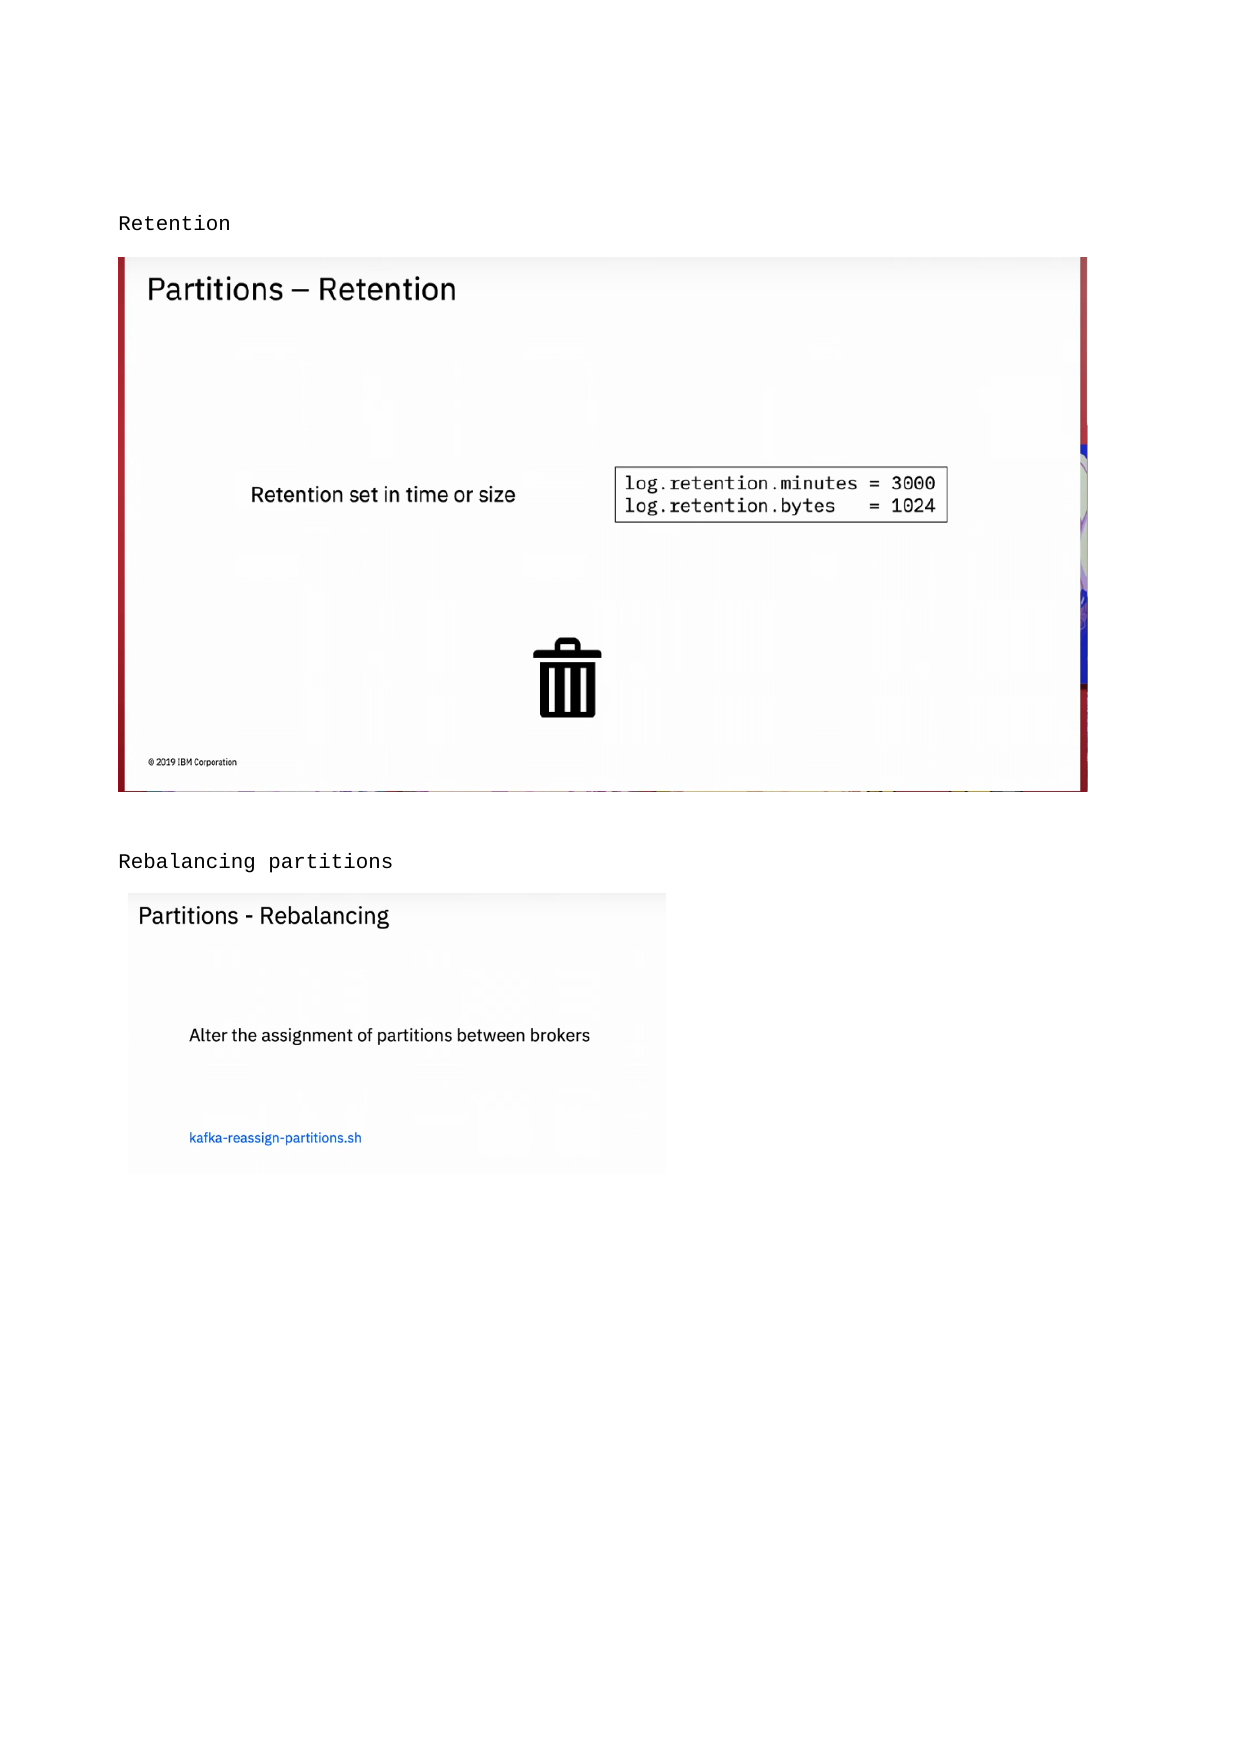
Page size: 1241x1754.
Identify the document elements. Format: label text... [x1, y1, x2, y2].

picture [118, 257, 1088, 792]
text Retention [118, 213, 1122, 236]
picture [127, 893, 666, 1174]
text Rebalancing partitions [118, 851, 1122, 875]
